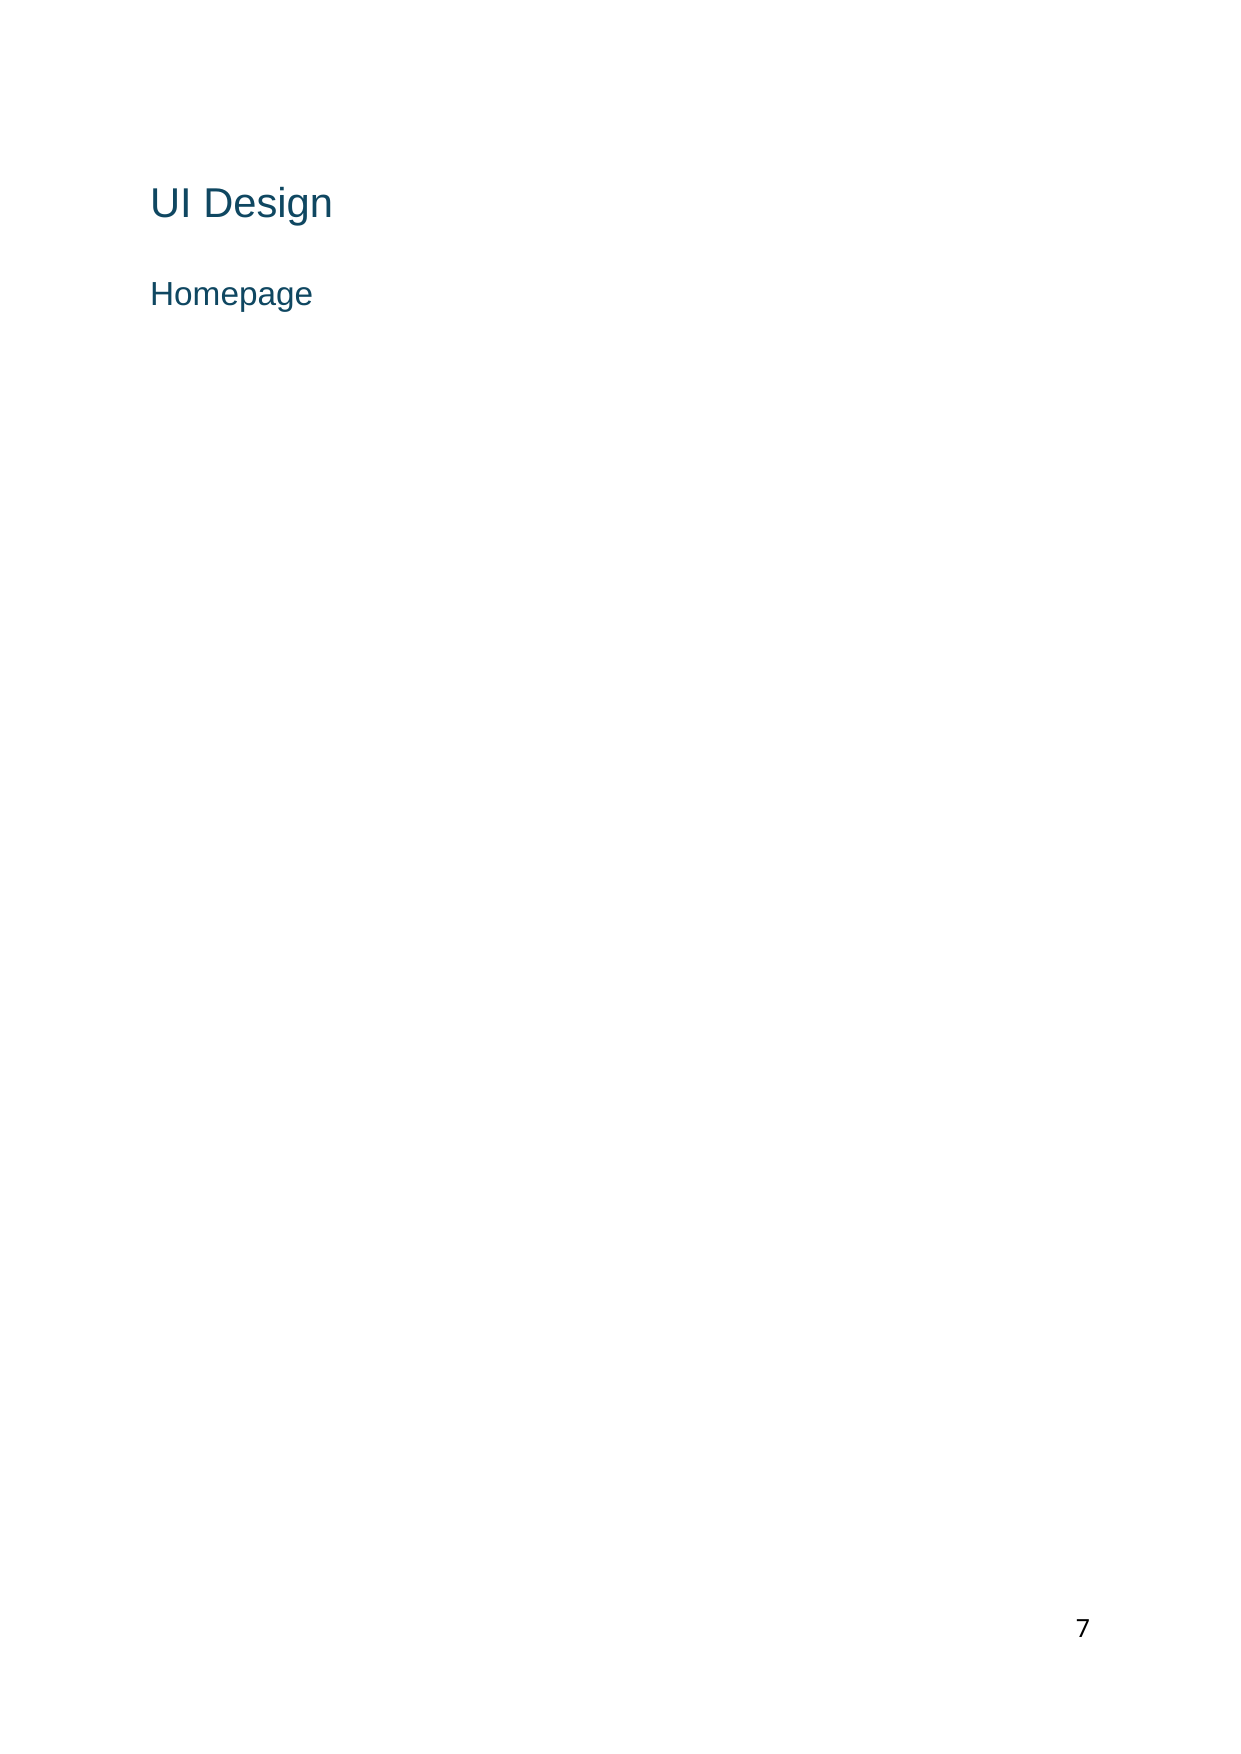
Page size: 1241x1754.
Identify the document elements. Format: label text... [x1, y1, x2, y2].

subtitle Homepage [150, 256, 1090, 331]
subtitle UI Design [150, 164, 1090, 239]
